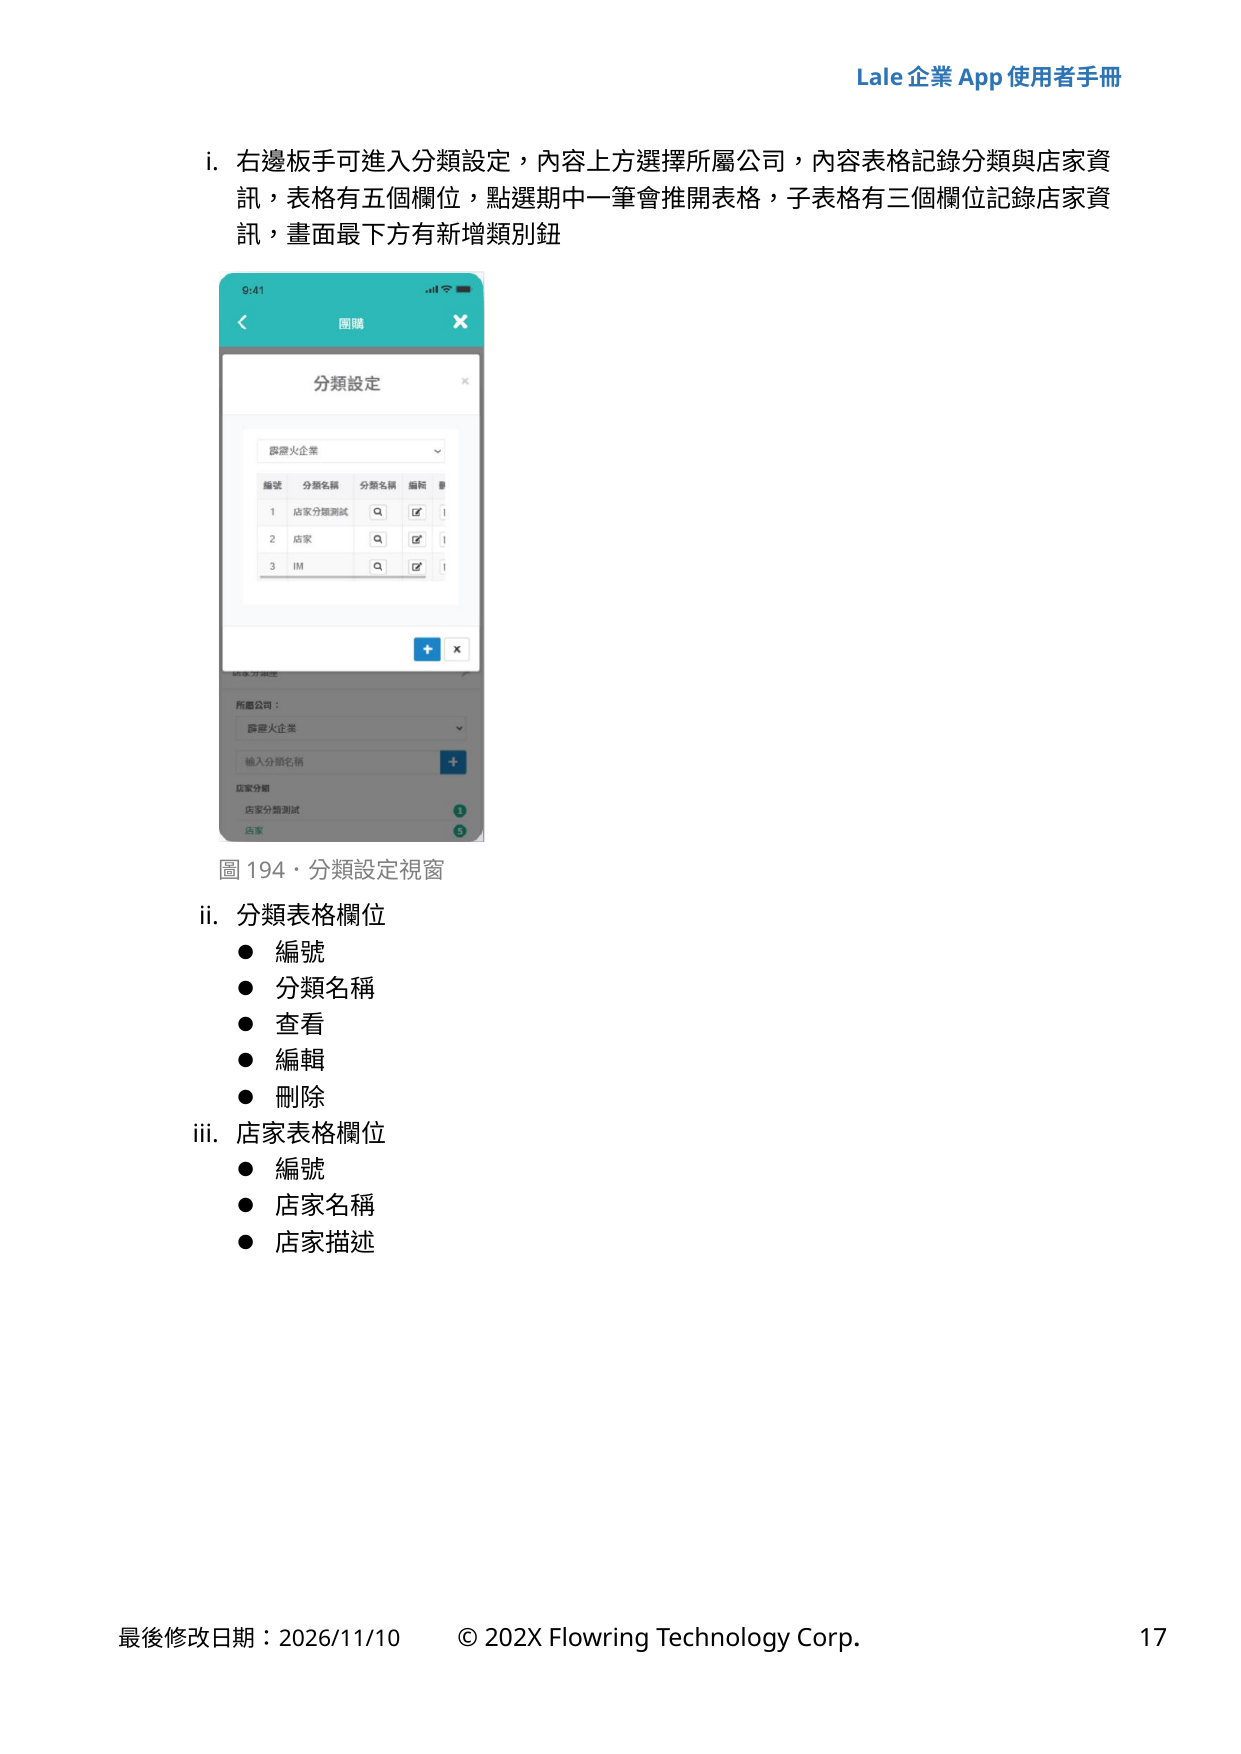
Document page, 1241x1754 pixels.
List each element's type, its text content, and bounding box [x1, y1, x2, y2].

list 刪除 [236, 1077, 1122, 1113]
list 分類名稱 [236, 968, 1122, 1004]
list 分類表格欄位 [218, 896, 1122, 932]
list 查看 [236, 1004, 1122, 1041]
list 店家描述 [236, 1222, 1122, 1258]
picture [218, 271, 485, 842]
list 右邊板手可進入分類設定，內容上方選擇所屬公司，內容表格記錄分類與店家資訊，表格有五個欄位，點選期中一筆會推開表格，子表格有三個欄位記錄店家資訊，畫面最下方有新增類別鈕 [218, 142, 1122, 251]
list 店家表格欄位 [218, 1113, 1122, 1149]
list 編號 [236, 932, 1122, 968]
list 店家名稱 [236, 1186, 1122, 1222]
list 編號 [236, 1149, 1122, 1186]
list 編輯 [236, 1041, 1122, 1077]
